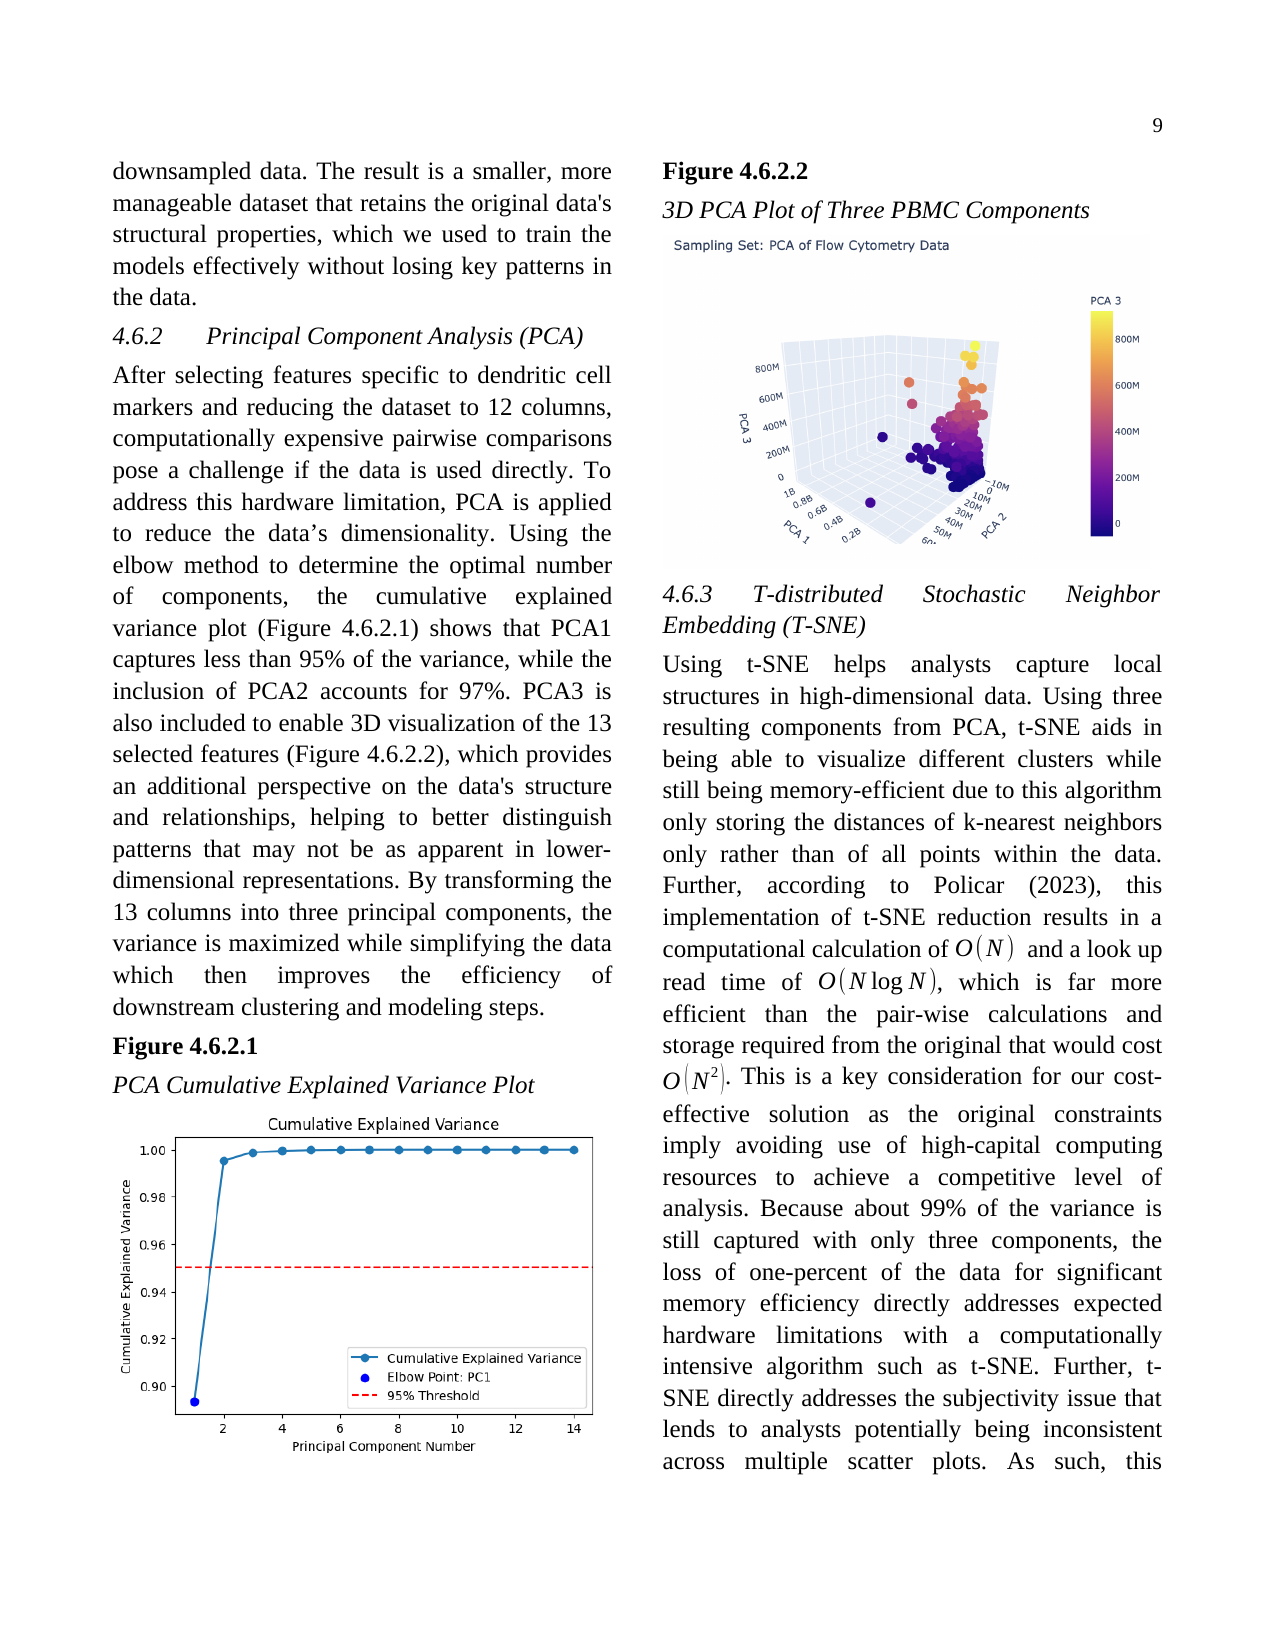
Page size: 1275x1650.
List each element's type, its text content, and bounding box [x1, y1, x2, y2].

text After selecting features specific to dendritic cell markers and reducing the dataset to 12 columns, computationally expensive pairwise comparisons pose a challenge if the data is used directly. To address this hardware limitation, PCA is applied to reduce the data’s dimensionality. Using the elbow method to determine the optimal number of components, the cumulative explained variance plot (Figure 4.6.2.1) shows that PCA1 captures less than 95% of the variance, while the inclusion of PCA2 accounts for 97%. PCA3 is also included to enable 3D visualization of the 13 selected features (Figure 4.6.2.2), which provides an additional perspective on the data's structure and relationships, helping to better distinguish patterns that may not be as apparent in lower-dimensional representations. By transforming the 13 columns into three principal components, the variance is maximized while simplifying the data which then improves the efficiency of downstream clustering and modeling steps. [112, 360, 612, 1020]
text 4.6.3 T-distributed Stochastic Neighbor Embedding (T-SNE) [662, 579, 1162, 639]
picture [662, 234, 1150, 569]
picture [112, 1108, 600, 1461]
text Figure 4.6.2.1 [112, 1031, 612, 1059]
text 4.6.2 Principal Component Analysis (PCA) [112, 321, 612, 350]
text Figure 4.6.2.2 [662, 156, 1162, 185]
text PCA Cumulative Explained Variance Plot [112, 1070, 612, 1098]
text 3D PCA Plot of Three PBMC Components [662, 195, 1162, 224]
